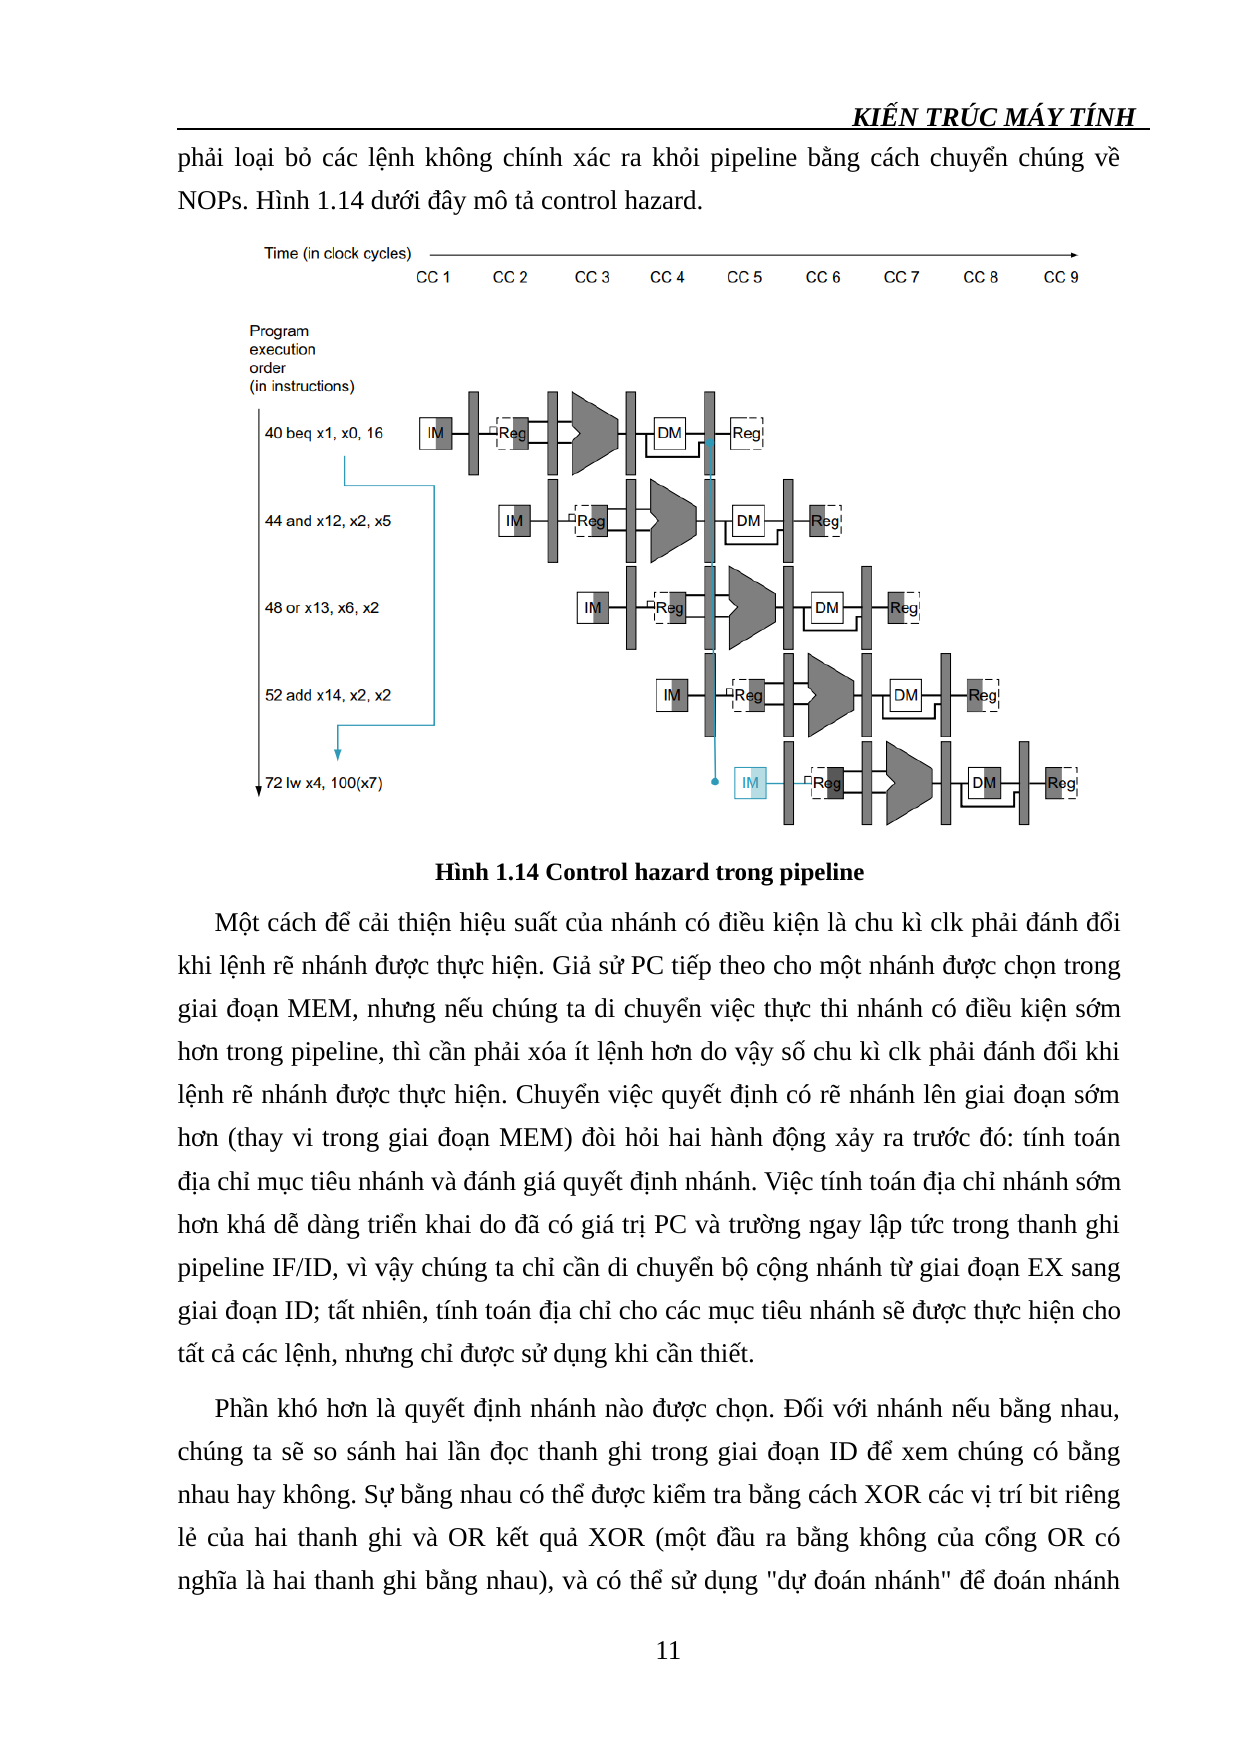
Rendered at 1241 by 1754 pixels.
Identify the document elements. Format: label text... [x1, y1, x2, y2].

text Hình 1.14 Control hazard trong pipeline [177, 853, 1122, 890]
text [177, 1388, 1122, 1598]
text Một cách để cải thiện hiệu suất của nhánh có điều kiện là chu kì clk phải đánh đổi khi lệnh rẽ nhánh được thực hiện. Giả sử PC tiếp theo cho một nhánh được chọn trong giai đoạn MEM, nhưng nếu chúng ta di chuyển việc thực thi nhánh có điều kiện sớm hơn trong pipeline, thì cần phải xóa ít lệnh hơn do vậy số chu kì clk phải đánh đổi khi lệnh rẽ nhánh được thực hiện. Chuyển việc quyết định có rẽ nhánh lên giai đoạn sớm hơn (thay vi trong giai đoạn MEM) đòi hỏi hai hành động xảy ra trước đó: tính toán địa chỉ mục tiêu nhánh và đánh giá quyết định nhánh. Việc tính toán địa chỉ nhánh sớm hơn khá dễ dàng triển khai do đã có giá trị PC và trường ngay lập tức trong thanh ghi pipeline IF/ID, vì vậy chúng ta chỉ cần di chuyển bộ cộng nhánh từ giai đoạn EX sang giai đoạn ID; tất nhiên, tính toán địa chỉ cho các mục tiêu nhánh sẽ được thực hiện cho tất cả các lệnh, nhưng chỉ được sử dụng khi cần thiết. [177, 903, 1122, 1371]
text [177, 138, 1122, 218]
picture [238, 235, 1099, 832]
